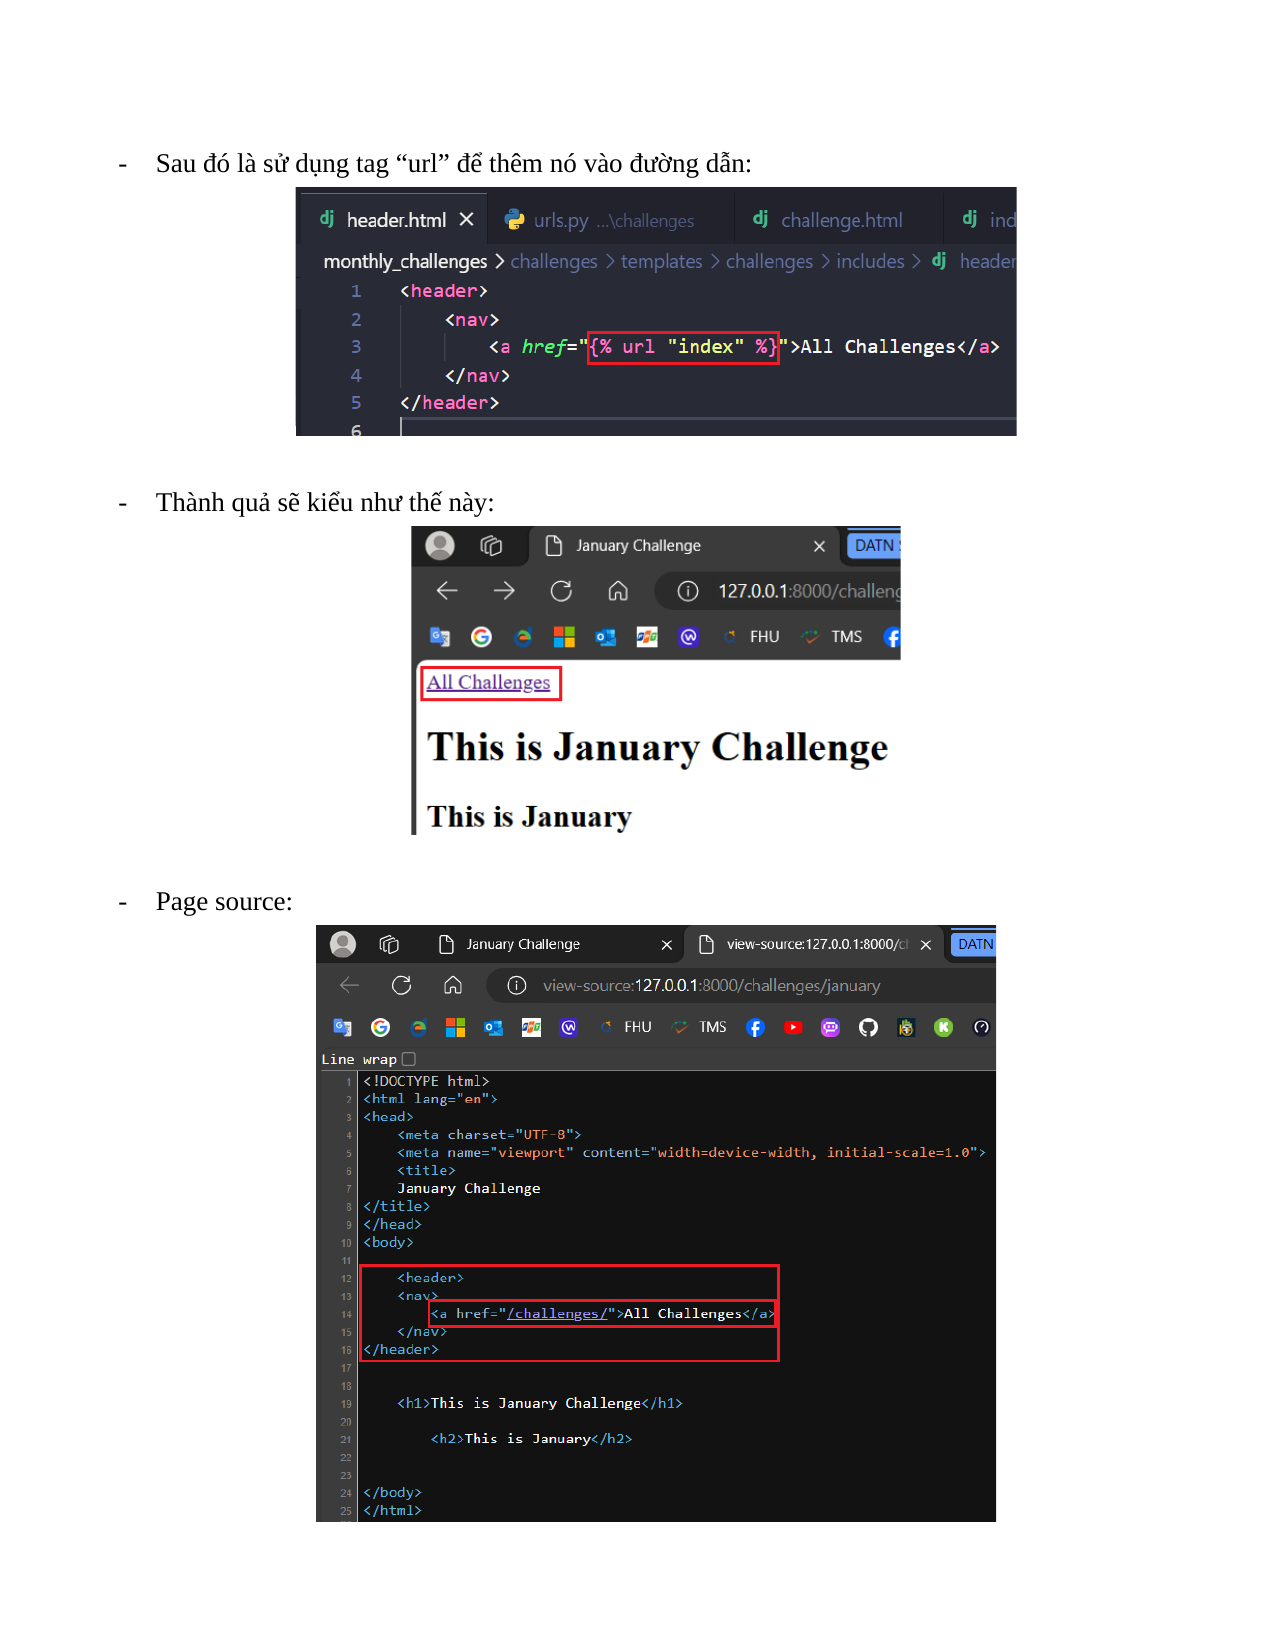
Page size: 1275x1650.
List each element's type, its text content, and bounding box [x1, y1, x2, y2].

list Sau đó là sử dụng tag “url” để thêm nó vào đường dẫn: [118, 147, 1156, 178]
picture [315, 925, 997, 1522]
picture [295, 187, 1017, 436]
list Page source: [118, 885, 1156, 916]
picture [411, 526, 901, 836]
list Thành quả sẽ kiểu như thế này: [118, 486, 1156, 517]
